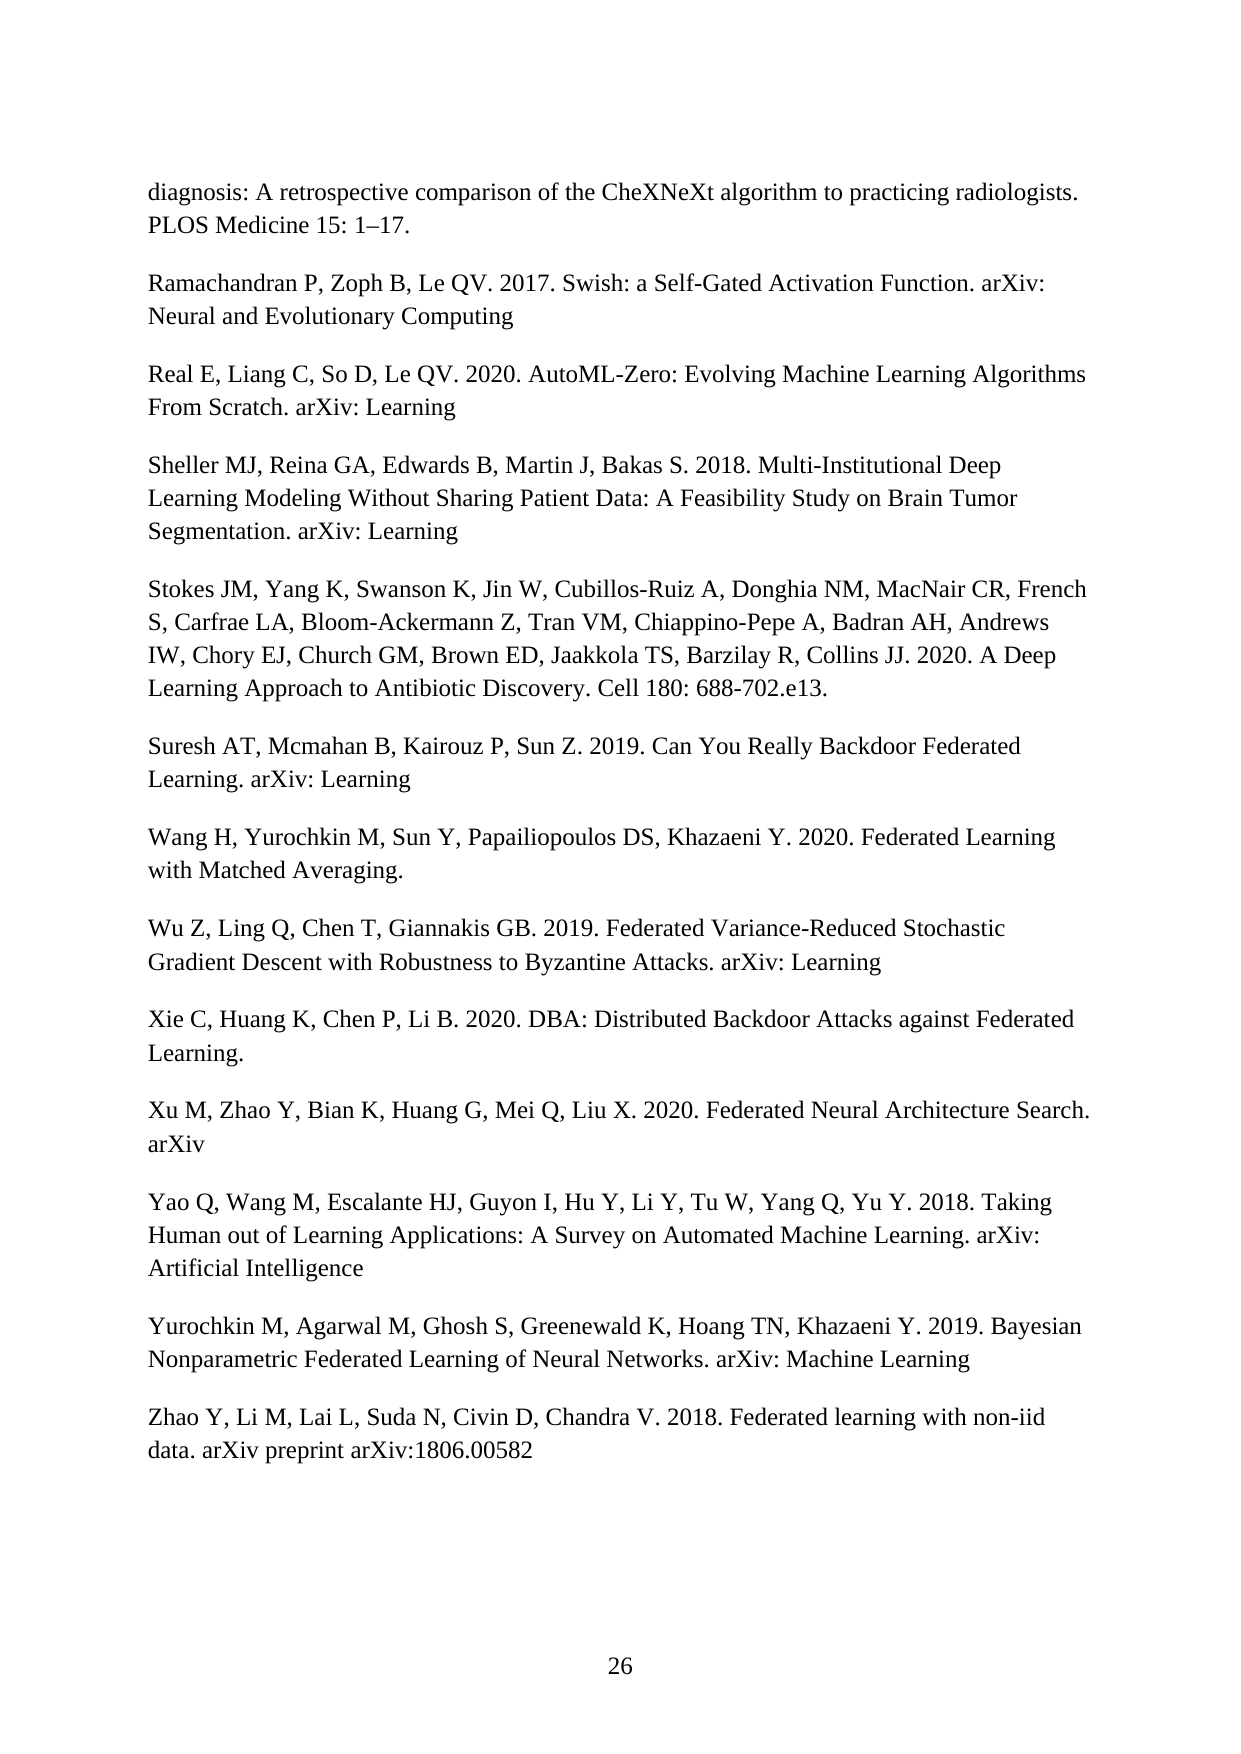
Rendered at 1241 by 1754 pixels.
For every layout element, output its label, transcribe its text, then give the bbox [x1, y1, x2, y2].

text Zhao Y, Li M, Lai L, Suda N, Civin D, Chandra V. 2018. Federated learning with non-iid data. arXiv preprint arXiv:1806.00582 [148, 1402, 1092, 1463]
text Xie C, Huang K, Chen P, Li B. 2020. DBA: Distributed Backdoor Attacks against Federated Learning. [148, 1004, 1092, 1066]
text Stokes JM, Yang K, Swanson K, Jin W, Cubillos-Ruiz A, Donghia NM, MacNair CR, French S, Carfrae LA, Bloom-Ackermann Z, Tran VM, Chiappino-Pepe A, Badran AH, Andrews IW, Chory EJ, Church GM, Brown ED, Jaakkola TS, Barzilay R, Collins JJ. 2020. A Deep Learning Approach to Antibiotic Discovery. Cell 180: 688-702.e13. [148, 574, 1092, 702]
text Xu M, Zhao Y, Bian K, Huang G, Mei Q, Liu X. 2020. Federated Neural Architecture Search. arXiv [148, 1096, 1092, 1157]
text Yurochkin M, Agarwal M, Ghosh S, Greenewald K, Hoang TN, Khazaeni Y. 2019. Bayesian Nonparametric Federated Learning of Neural Networks. arXiv: Machine Learning [148, 1311, 1092, 1372]
text Real E, Liang C, So D, Le QV. 2020. AutoML-Zero: Evolving Machine Learning Algorithms From Scratch. arXiv: Learning [148, 359, 1092, 421]
text Yao Q, Wang M, Escalante HJ, Guyon I, Hu Y, Li Y, Tu W, Yang Q, Yu Y. 2018. Taking Human out of Learning Applications: A Survey on Automated Machine Learning. arXiv: Artificial Intelligence [148, 1187, 1092, 1281]
text Ramachandran P, Zoph B, Le QV. 2017. Swish: a Self-Gated Activation Function. arXiv: Neural and Evolutionary Computing [148, 268, 1092, 330]
text Sheller MJ, Reina GA, Edwards B, Martin J, Bakas S. 2018. Multi-Institutional Deep Learning Modeling Without Sharing Patient Data: A Feasibility Study on Brain Tumor Segmentation. arXiv: Learning [148, 450, 1092, 545]
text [148, 177, 1092, 239]
text Wang H, Yurochkin M, Sun Y, Papailiopoulos DS, Khazaeni Y. 2020. Federated Learning with Matched Averaging. [148, 822, 1092, 884]
text Wu Z, Ling Q, Chen T, Giannakis GB. 2019. Federated Variance-Reduced Stochastic Gradient Descent with Robustness to Byzantine Attacks. arXiv: Learning [148, 913, 1092, 975]
text Suresh AT, Mcmahan B, Kairouz P, Sun Z. 2019. Can You Really Backdoor Federated Learning. arXiv: Learning [148, 731, 1092, 793]
